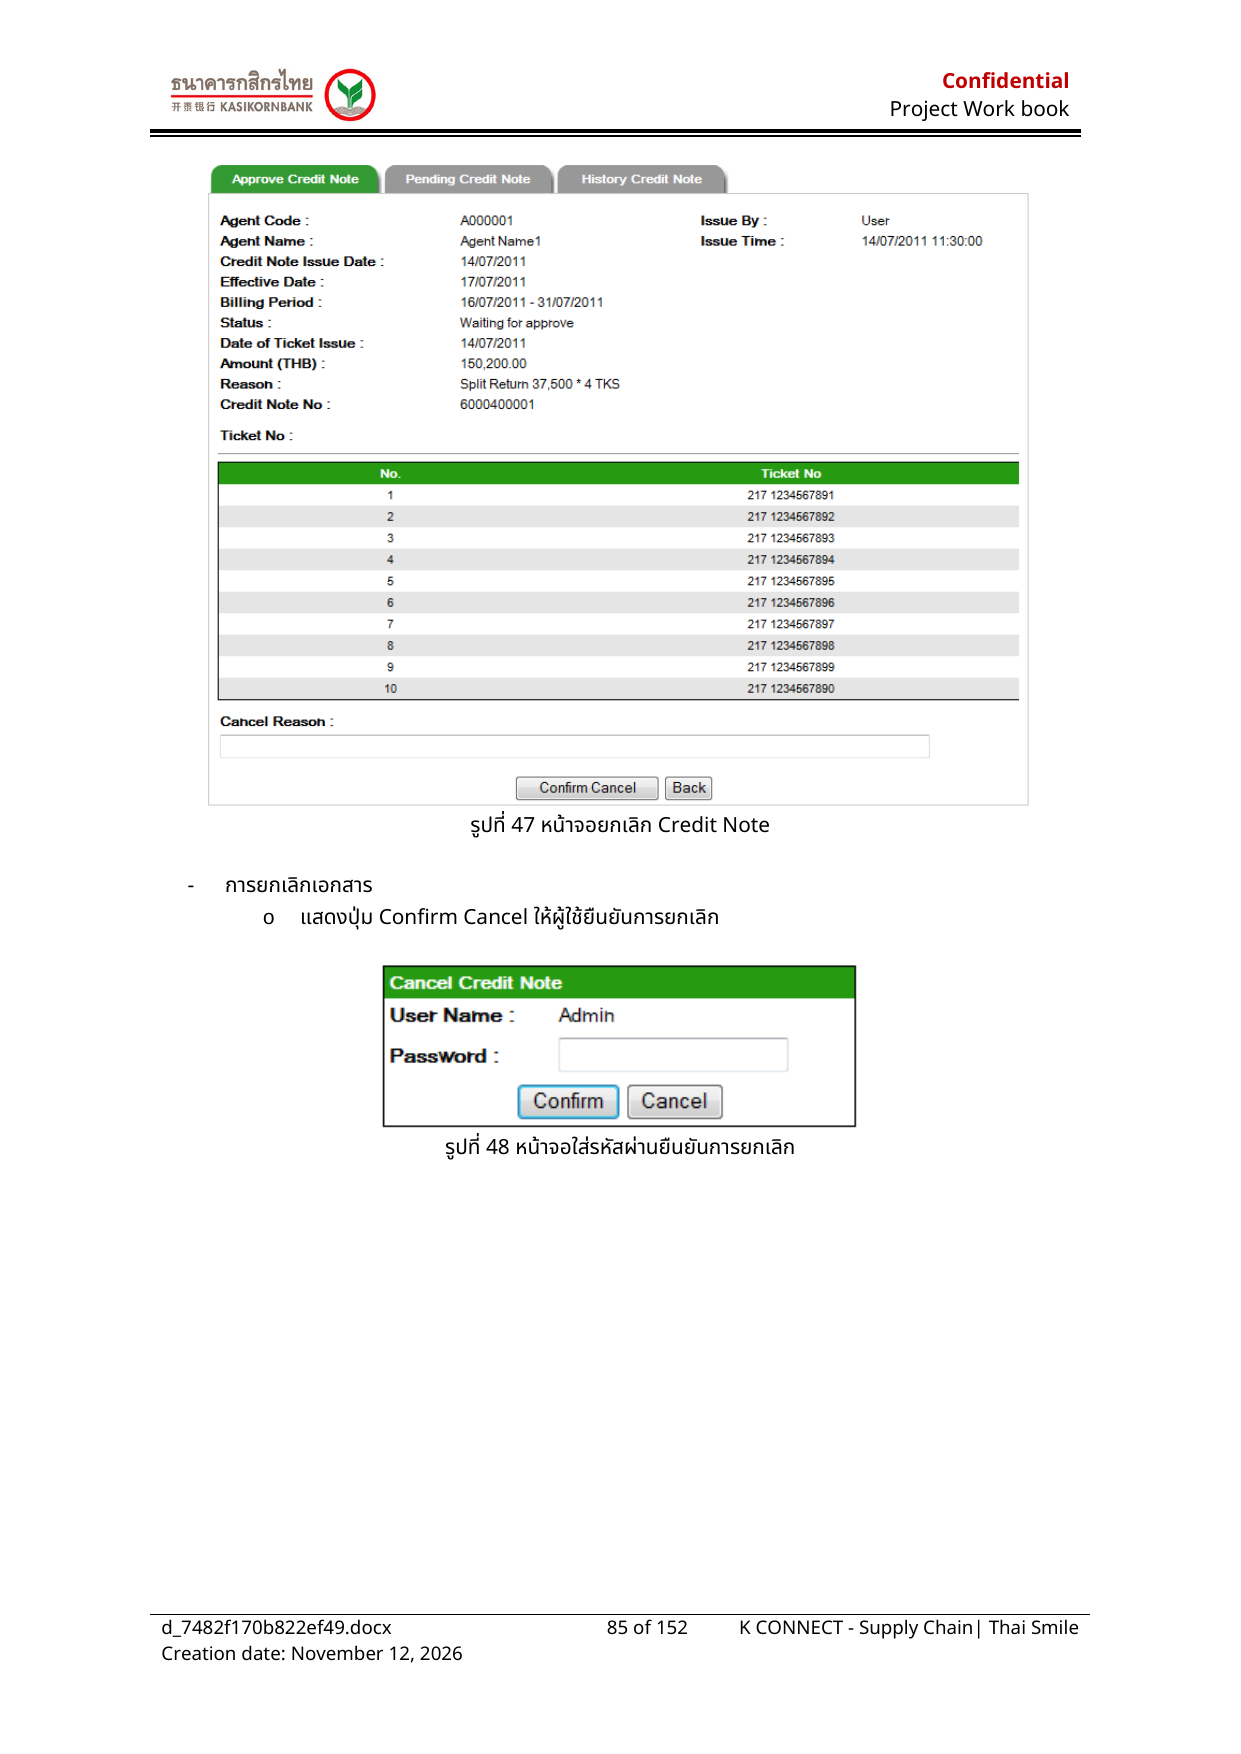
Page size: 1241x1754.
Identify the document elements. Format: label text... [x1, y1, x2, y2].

picture [207, 165, 1033, 811]
text รูปที่ 47 หน้าจอยกเลิก Credit Note [150, 810, 1090, 842]
text รูปที่ 48 หน้าจอใส่รหัสผ่านยืนยันการยกเลิก [150, 1132, 1090, 1164]
list การยกเลิกเอกสาร [187, 870, 1090, 902]
picture [161, 60, 384, 129]
picture [380, 962, 861, 1132]
list แสดงปุ่ม Confirm Cancel ให้ผู้ใช้ยืนยันการยกเลิก [262, 902, 1090, 933]
